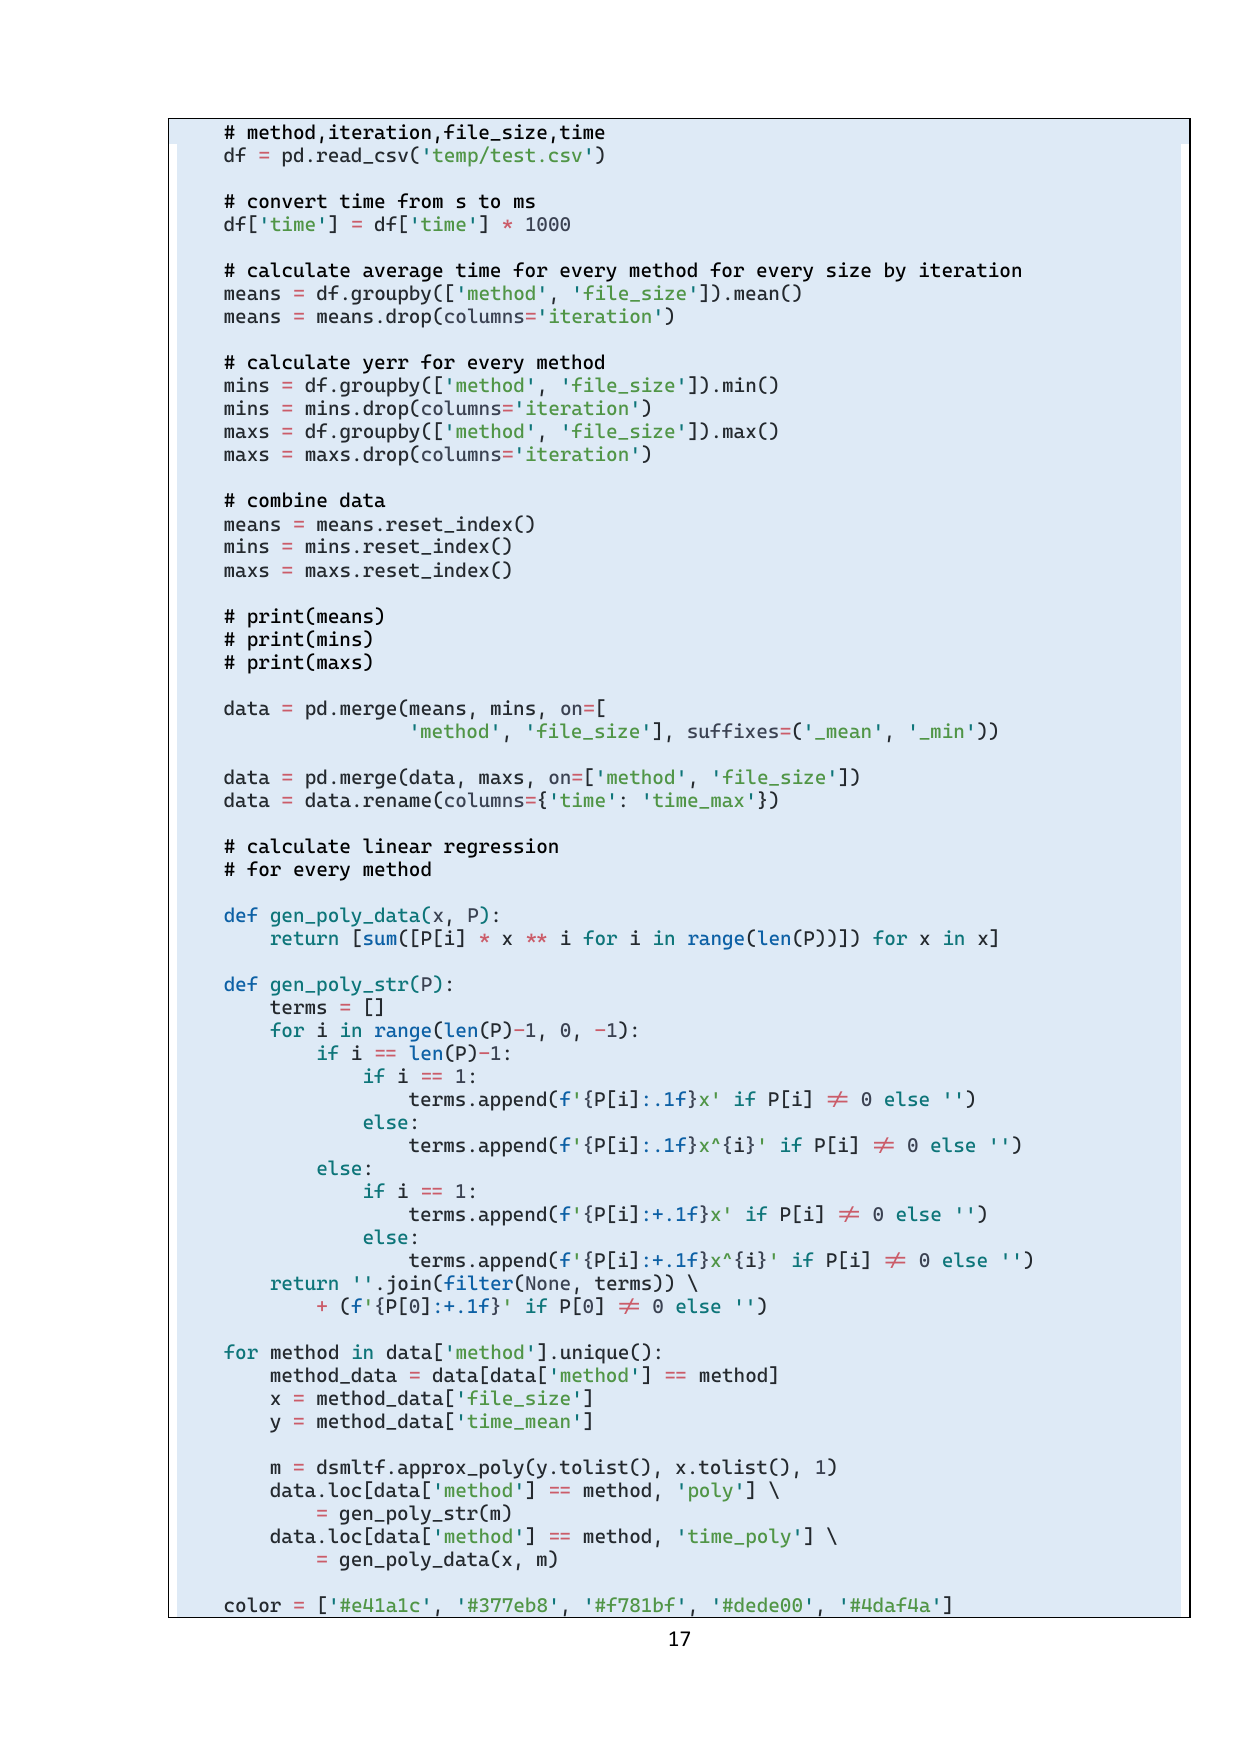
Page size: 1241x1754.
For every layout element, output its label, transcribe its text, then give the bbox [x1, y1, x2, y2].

text mins = mins.drop(columns='iteration') [177, 397, 1181, 421]
text else: [177, 1226, 1181, 1249]
text # print(means) [177, 605, 1181, 628]
text # method,iteration,file_size,time [169, 119, 1189, 144]
text if i == 1: [177, 1065, 1181, 1088]
text maxs = maxs.drop(columns='iteration') [177, 443, 1181, 467]
text + (f'{P[0]:+.1f}' if P[0] != 0 else '') [177, 1295, 1181, 1318]
text maxs = maxs.reset_index() [177, 559, 1181, 582]
text else: [177, 1111, 1181, 1134]
text means = df.groupby(['method', 'file_size']).mean() [177, 282, 1181, 305]
text return [sum([P[i] * x ** i for i in range(len(P))]) for x in x] [177, 927, 1181, 950]
text df = pd.read_csv('temp/test.csv') [177, 144, 1181, 167]
text # calculate yerr for every method [177, 351, 1181, 374]
text # combine data [177, 489, 1181, 513]
text if i == len(P)-1: [177, 1042, 1181, 1065]
text data = pd.merge(data, maxs, on=['method', 'file_size']) [177, 766, 1181, 789]
text terms.append(f'{P[i]:.1f}x^{i}' if P[i] != 0 else '') [177, 1134, 1181, 1157]
text data.loc[data['method'] == method, 'poly'] \ [177, 1479, 1181, 1502]
text else: [177, 1157, 1181, 1180]
text x = method_data['file_size'] [177, 1387, 1181, 1410]
text terms.append(f'{P[i]:+.1f}x' if P[i] != 0 else '') [177, 1203, 1181, 1226]
text m = dsmltf.approx_poly(y.tolist(), x.tolist(), 1) [177, 1456, 1181, 1479]
text # calculate linear regression [177, 835, 1181, 858]
text = gen_poly_str(m) [177, 1502, 1181, 1526]
text = gen_poly_data(x, m) [177, 1548, 1181, 1572]
text means = means.drop(columns='iteration') [177, 305, 1181, 328]
text return ''.join(filter(None, terms)) \ [177, 1272, 1181, 1295]
text def gen_poly_data(x, P): [177, 904, 1181, 927]
text if i == 1: [177, 1180, 1181, 1203]
text # print(mins) [177, 628, 1181, 651]
text # convert time from s to ms [177, 190, 1181, 213]
text maxs = df.groupby(['method', 'file_size']).max() [177, 421, 1181, 443]
text mins = mins.reset_index() [177, 536, 1181, 559]
text # for every method [177, 858, 1181, 881]
text y = method_data['time_mean'] [177, 1410, 1181, 1433]
text terms.append(f'{P[i]:+.1f}x^{i}' if P[i] != 0 else '') [177, 1249, 1181, 1272]
text color = ['#e41a1c', '#377eb8', '#f781bf', '#dede00', '#4daf4a'] [177, 1594, 1181, 1617]
text terms.append(f'{P[i]:.1f}x' if P[i] != 0 else '') [177, 1088, 1181, 1111]
text def gen_poly_str(P): [177, 973, 1181, 996]
text for method in data['method'].unique(): [177, 1341, 1181, 1364]
text df['time'] = df['time'] * 1000 [177, 213, 1181, 236]
text data = pd.merge(means, mins, on=[ [177, 697, 1181, 720]
text method_data = data[data['method'] == method] [177, 1364, 1181, 1387]
text data = data.rename(columns={'time': 'time_max'}) [177, 789, 1181, 812]
text # print(maxs) [177, 651, 1181, 674]
text means = means.reset_index() [177, 513, 1181, 536]
text # calculate average time for every method for every size by iteration [177, 259, 1181, 282]
text terms = [] [177, 996, 1181, 1019]
text for i in range(len(P)-1, 0, -1): [177, 1019, 1181, 1042]
text 'method', 'file_size'], suffixes=('_mean', '_min')) [177, 720, 1181, 743]
text data.loc[data['method'] == method, 'time_poly'] \ [177, 1526, 1181, 1548]
text mins = df.groupby(['method', 'file_size']).min() [177, 374, 1181, 397]
